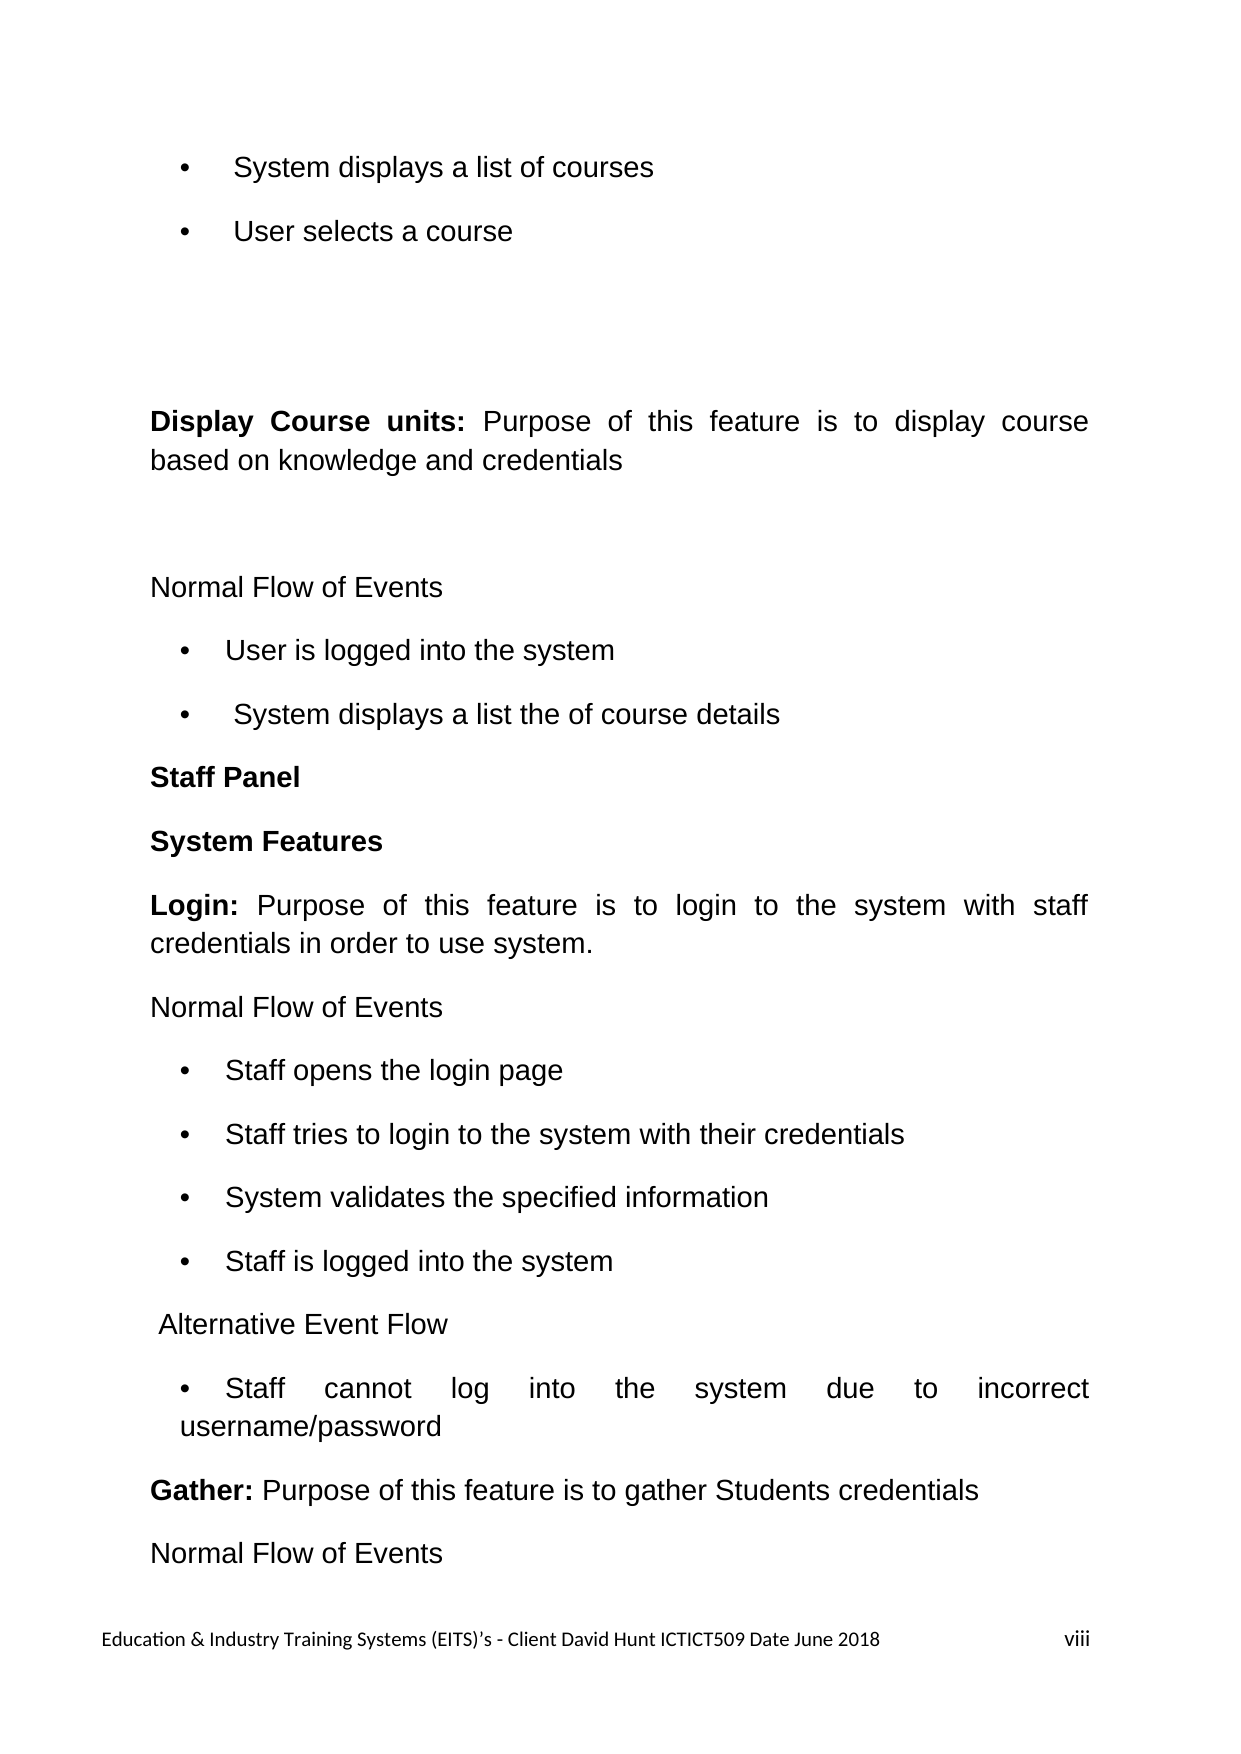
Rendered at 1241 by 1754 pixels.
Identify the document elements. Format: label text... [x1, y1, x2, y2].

text • Staff cannot log into the system due to incorrect username/password [179, 1371, 1090, 1443]
text Alternative Event Flow [150, 1307, 1090, 1341]
text Normal Flow of Events [150, 570, 1090, 603]
text • System validates the specified information [179, 1180, 1090, 1214]
text Login: Purpose of this feature is to login to the system with staff credentials in order to use system. [150, 887, 1090, 959]
text • System displays a list of courses [179, 150, 1090, 183]
text Display Course units: Purpose of this feature is to display course based on knowledge and credentials [150, 404, 1090, 476]
text System Features [150, 824, 1090, 857]
text • Staff opens the login page [179, 1053, 1090, 1087]
text • User is logged into the system [179, 633, 1090, 667]
text Normal Flow of Events [150, 1536, 1090, 1570]
text • System displays a list the of course details [179, 697, 1090, 730]
text Normal Flow of Events [150, 989, 1090, 1023]
text • Staff tries to login to the system with their credentials [179, 1117, 1090, 1150]
text • Staff is logged into the system [179, 1244, 1090, 1277]
text • User selects a course [179, 213, 1090, 247]
text Staff Panel [150, 760, 1090, 794]
text Gather: Purpose of this feature is to gather Students credentials [150, 1473, 1090, 1506]
